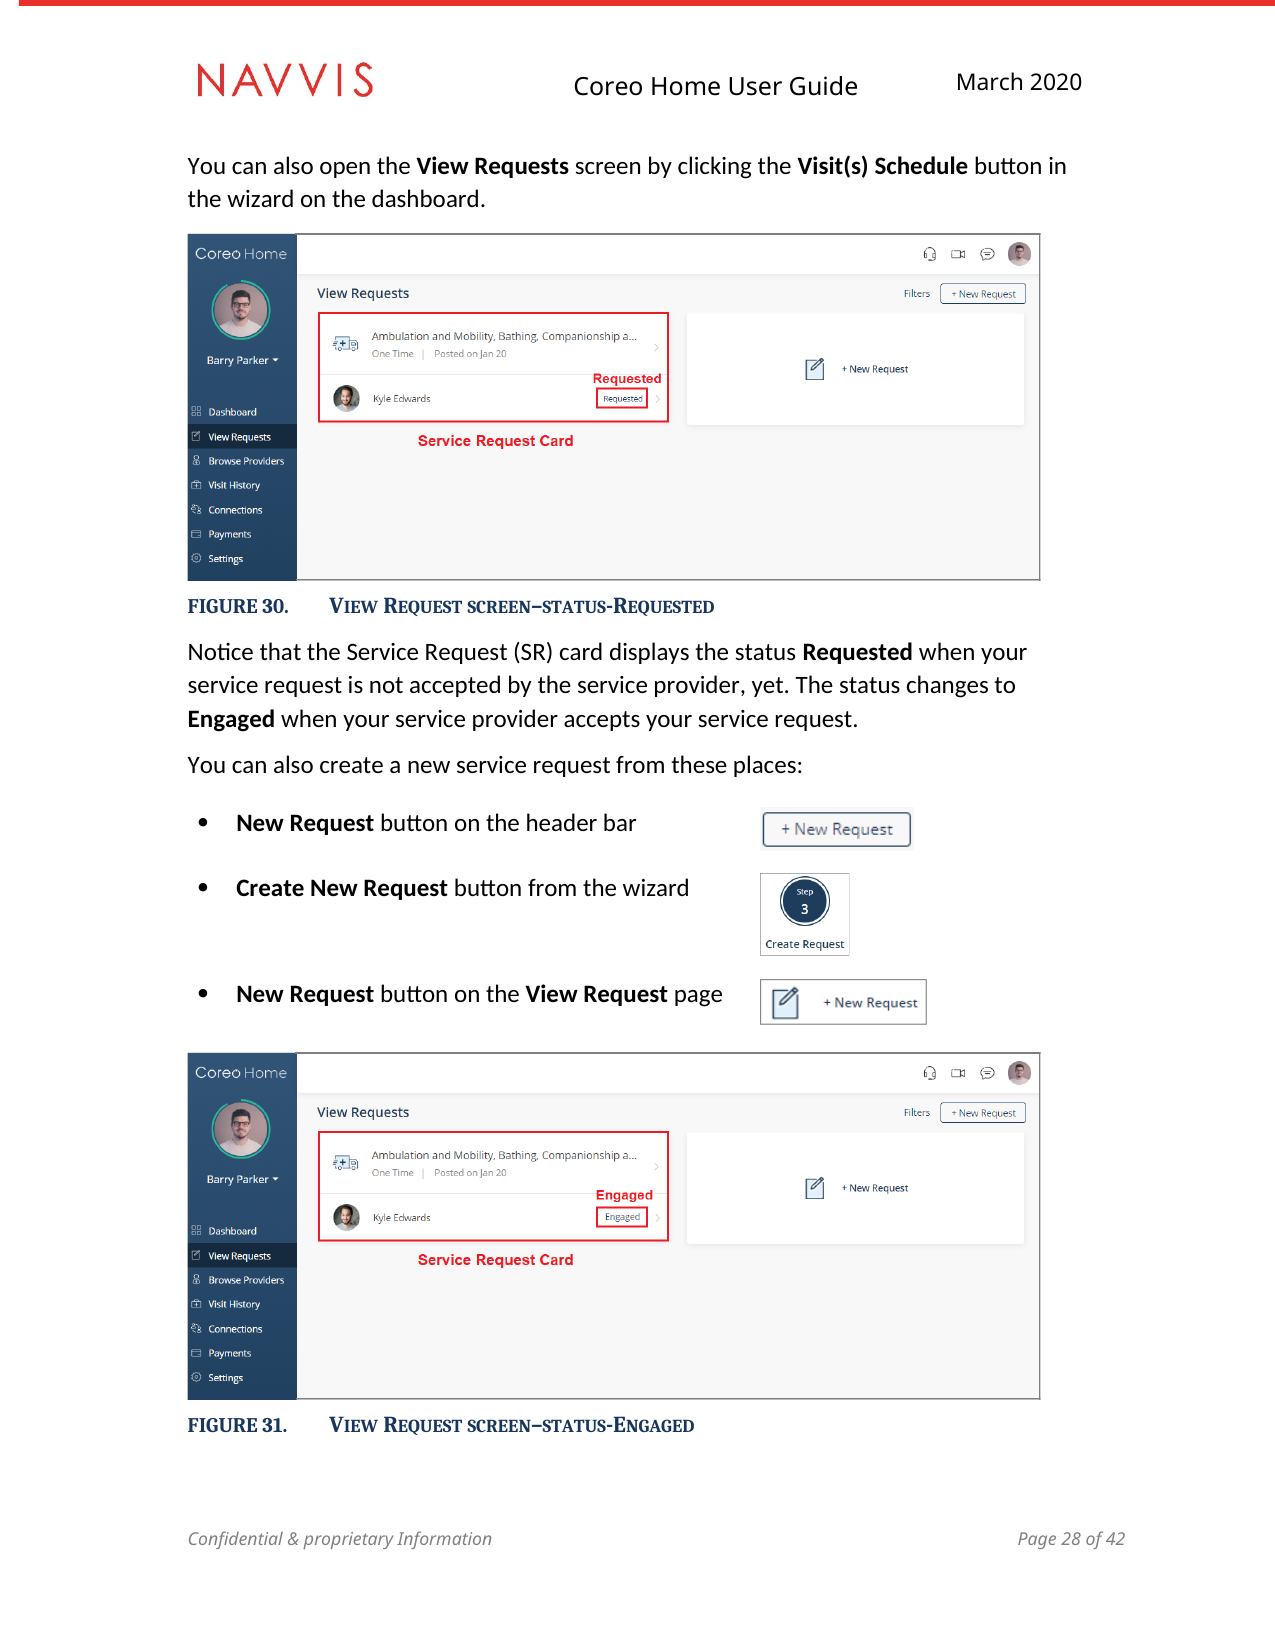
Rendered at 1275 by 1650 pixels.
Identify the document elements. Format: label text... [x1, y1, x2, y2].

picture [760, 807, 914, 851]
picture [760, 872, 850, 956]
picture [187, 233, 1041, 581]
table_cell Create New Request button from the wizard [188, 860, 749, 966]
picture [187, 55, 383, 104]
table_header [749, 795, 941, 860]
picture [760, 978, 929, 1027]
text View Request screen–status-Engaged [187, 1412, 1087, 1438]
picture [187, 1052, 1041, 1400]
table_cell [749, 966, 941, 1036]
text Notice that the Service Request (SR) card displays the status Requested when your service request is not accepted by the service provider, yet. The status changes to Engaged when your service provider accepts your service request. [187, 636, 1087, 733]
text You can also create a new service request from these places: [187, 749, 1087, 779]
table_header New Request button on the header bar [188, 795, 749, 860]
table_cell [749, 860, 941, 966]
text View Request screen–status-Requested [187, 593, 1087, 619]
text You can also open the View Requests screen by clicking the Visit(s) Schedule button in the wizard on the dashboard. [187, 150, 1087, 214]
table_cell New Request button on the View Request page [188, 966, 749, 1036]
